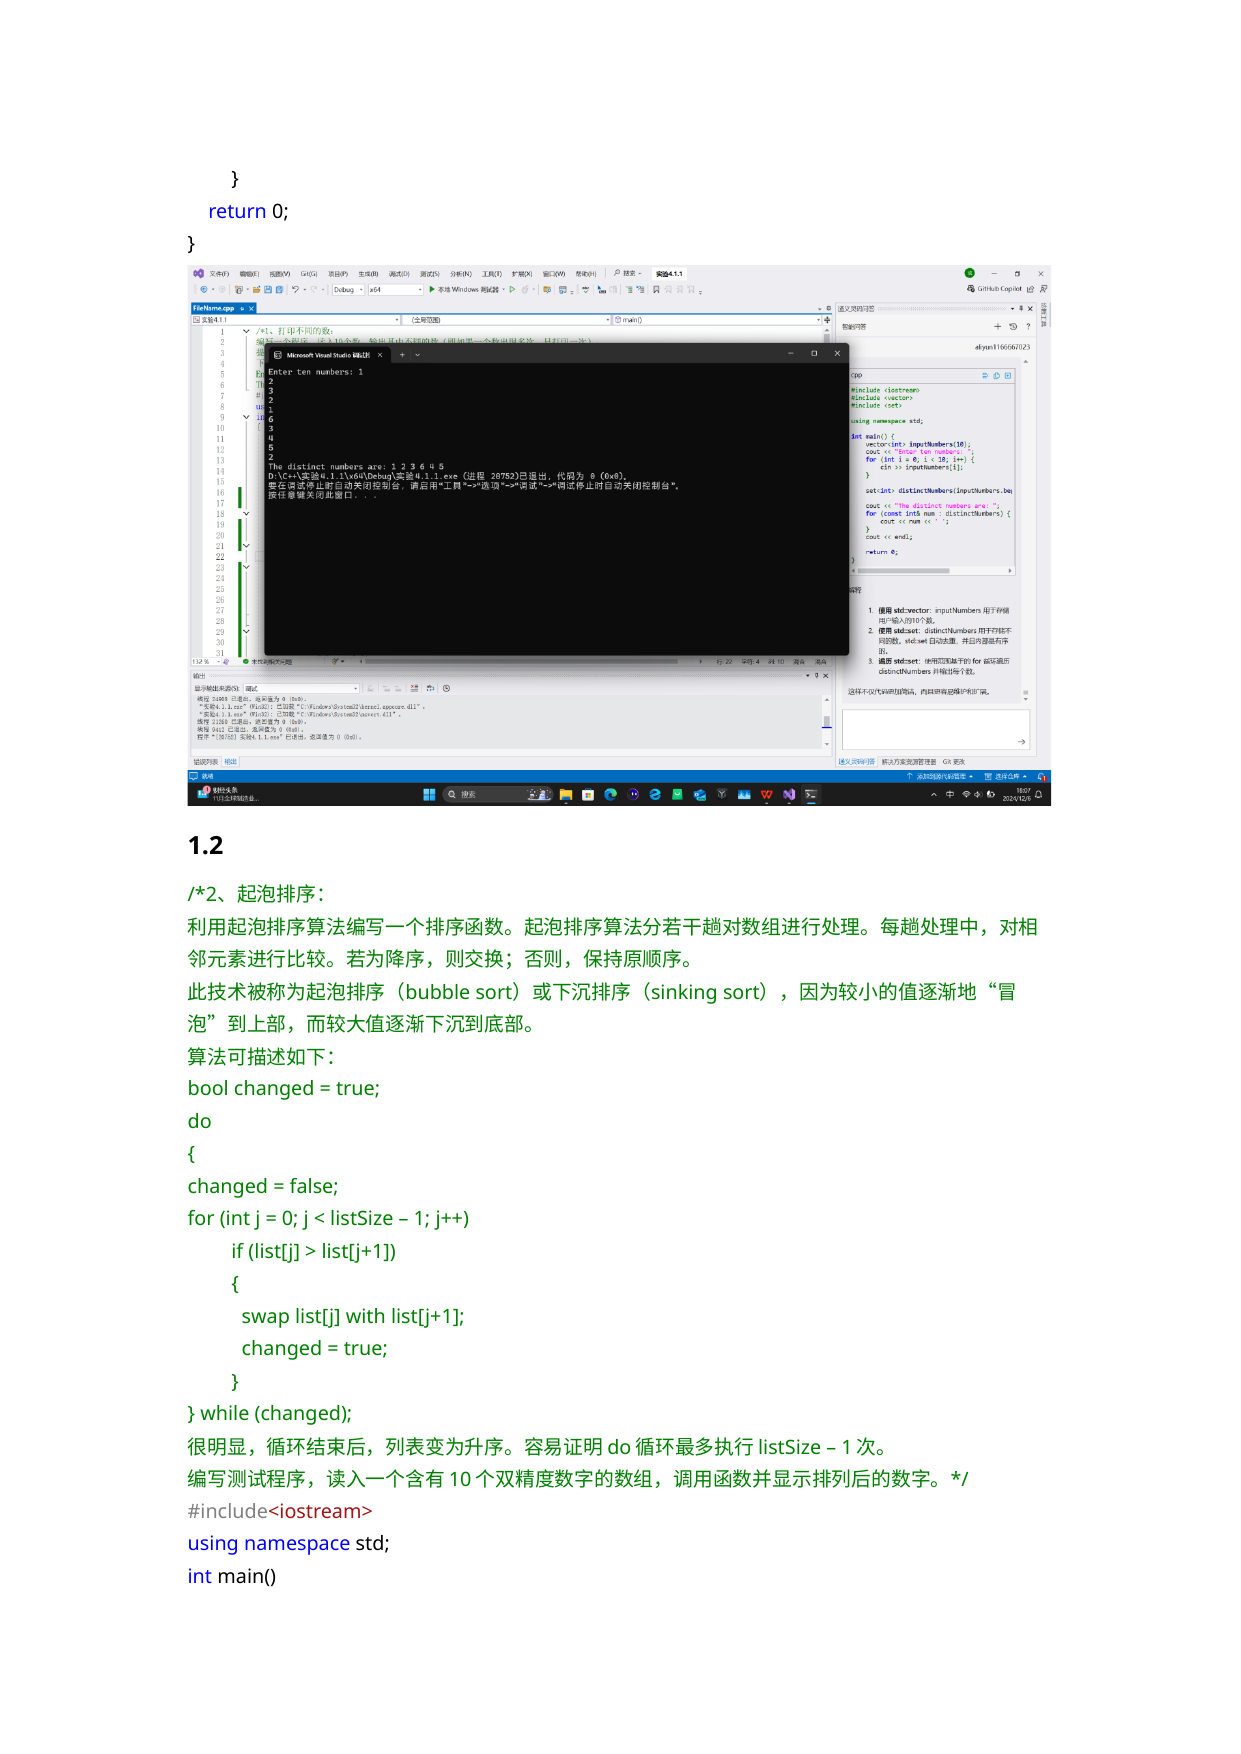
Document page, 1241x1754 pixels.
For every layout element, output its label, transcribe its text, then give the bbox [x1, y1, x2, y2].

text swap list[j] with list[j+1]; [187, 1299, 1053, 1332]
text } [187, 1364, 1053, 1397]
text do [187, 1104, 1053, 1137]
text 利用起泡排序算法编写一个排序函数。起泡排序算法分若干趟对数组进行处理。每趟处理中，对相邻元素进行比较。若为降序，则交换；否则，保持原顺序。 [187, 909, 1053, 974]
text { [187, 1137, 1053, 1169]
picture [187, 265, 1052, 806]
text if (list[j] > list[j+1]) [187, 1234, 1053, 1267]
text { [187, 1267, 1053, 1299]
text changed = false; [187, 1169, 1053, 1202]
text return 0; [187, 194, 1053, 227]
text } [187, 162, 1053, 194]
text 很明显，循环结束后，列表变为升序。容易证明do循环最多执行listSize – 1次。 [187, 1429, 1053, 1462]
text } while (changed); [187, 1397, 1053, 1429]
text 此技术被称为起泡排序（bubble sort）或下沉排序（sinking sort），因为较小的值逐渐地“冒泡”到上部，而较大值逐渐下沉到底部。 [187, 974, 1053, 1039]
text int main() [187, 1559, 1053, 1592]
text 算法可描述如下： [187, 1039, 1053, 1072]
text #include<iostream> [187, 1494, 1053, 1527]
text /*2、起泡排序： [187, 877, 1053, 909]
text } [187, 227, 1053, 259]
text using namespace std; [187, 1527, 1053, 1559]
text changed = true; [187, 1332, 1053, 1364]
text bool changed = true; [187, 1072, 1053, 1104]
text for (int j = 0; j < listSize – 1; j++) [187, 1202, 1053, 1234]
text 1.2 [187, 812, 1053, 877]
text 编写测试程序，读入一个含有10个双精度数字的数组，调用函数并显示排列后的数字。*/ [187, 1462, 1053, 1494]
